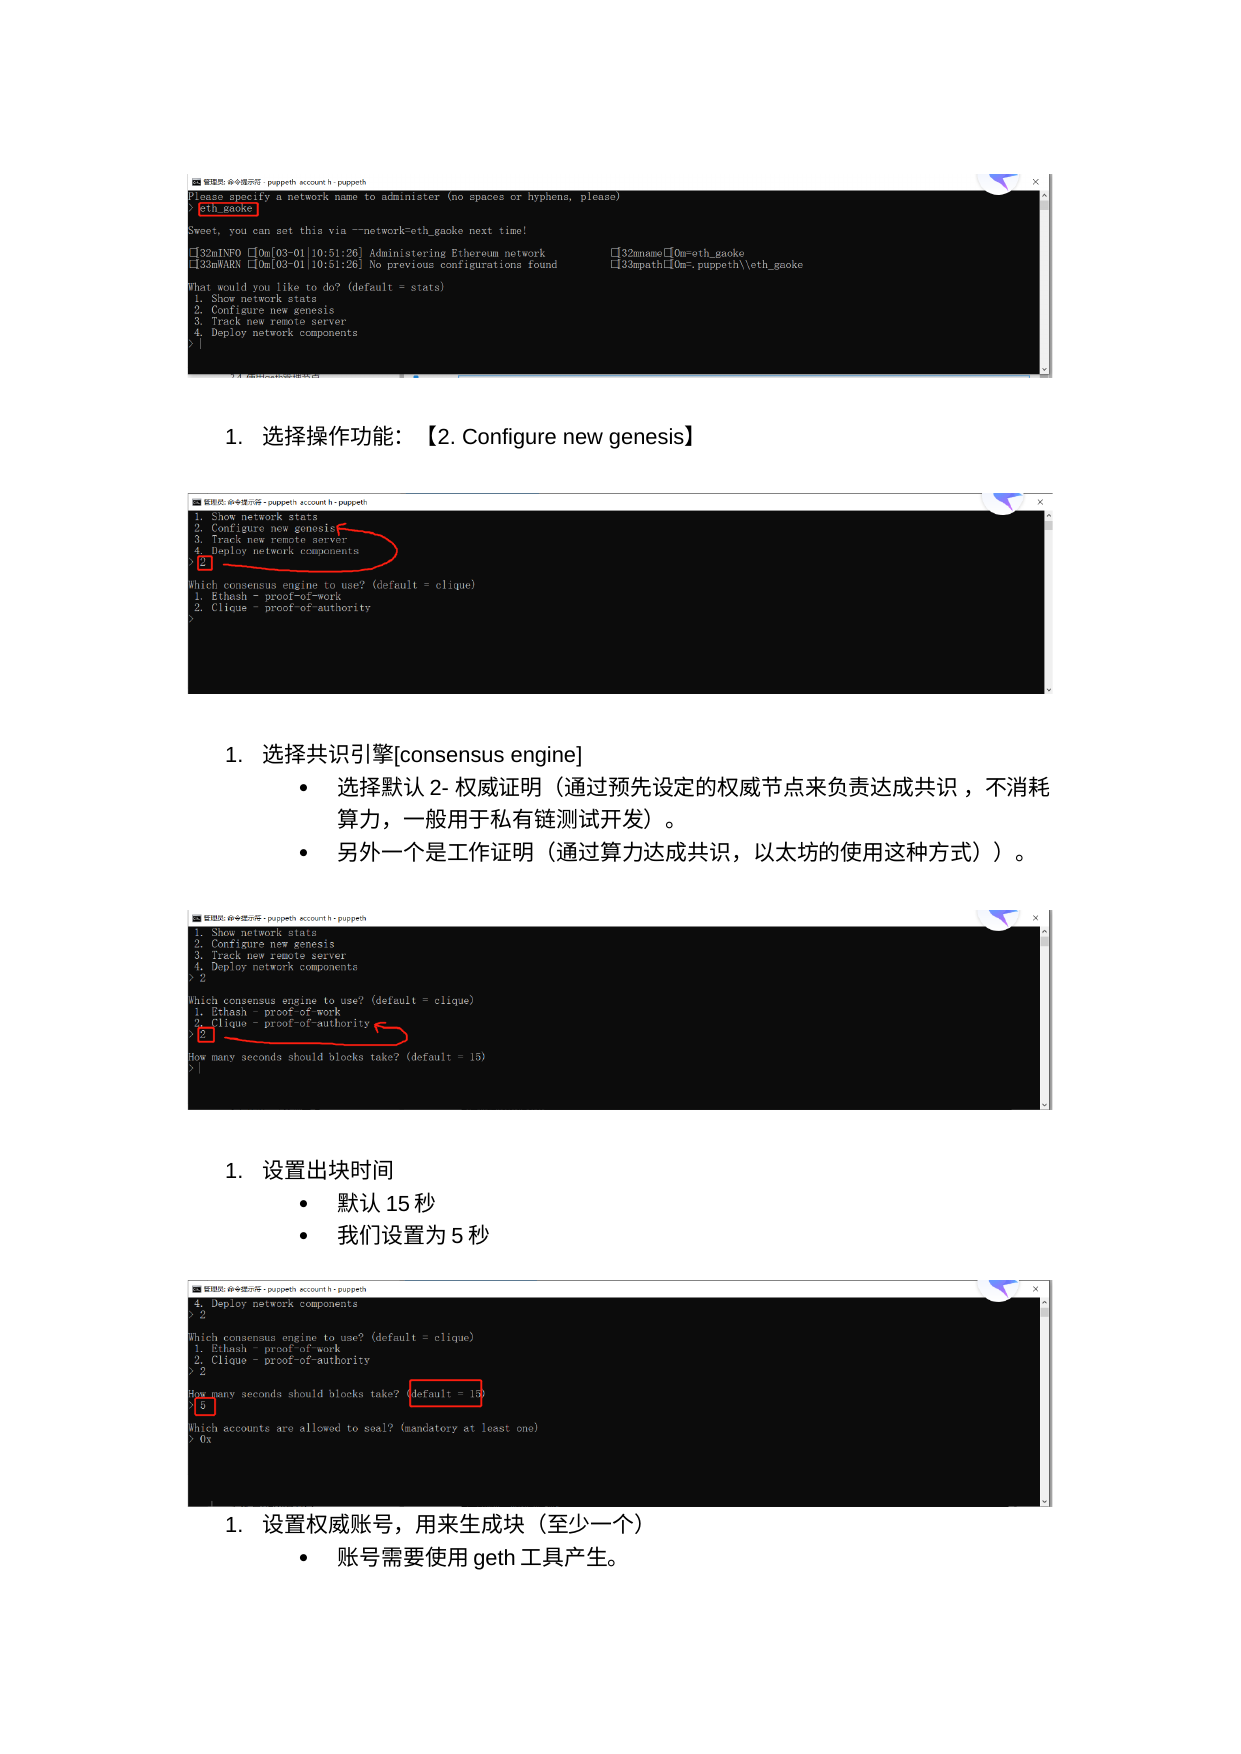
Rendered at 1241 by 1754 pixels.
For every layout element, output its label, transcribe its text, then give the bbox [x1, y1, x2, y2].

list 设置出块时间 [225, 1153, 1053, 1185]
list 账号需要使用geth工具产生。 [300, 1539, 1053, 1572]
list 默认15秒 [300, 1185, 1053, 1218]
picture [187, 910, 1053, 1110]
picture [187, 493, 1053, 694]
picture [187, 1280, 1053, 1507]
picture [187, 174, 1053, 378]
list 我们设置为5秒 [300, 1218, 1053, 1250]
list 选择默认2- 权威证明（通过预先设定的权威节点来负责达成共识 ，不消耗算力，一般用于私有链测试开发）。 [300, 769, 1053, 834]
list 另外一个是工作证明（通过算力达成共识，以太坊的使用这种方式））。 [300, 834, 1053, 867]
list 设置权威账号，用来生成块（至少一个） [225, 1507, 1053, 1539]
list 选择操作功能：【2. Configure new genesis】 [225, 419, 1053, 451]
list 选择共识引擎[consensus engine] [225, 737, 1053, 769]
